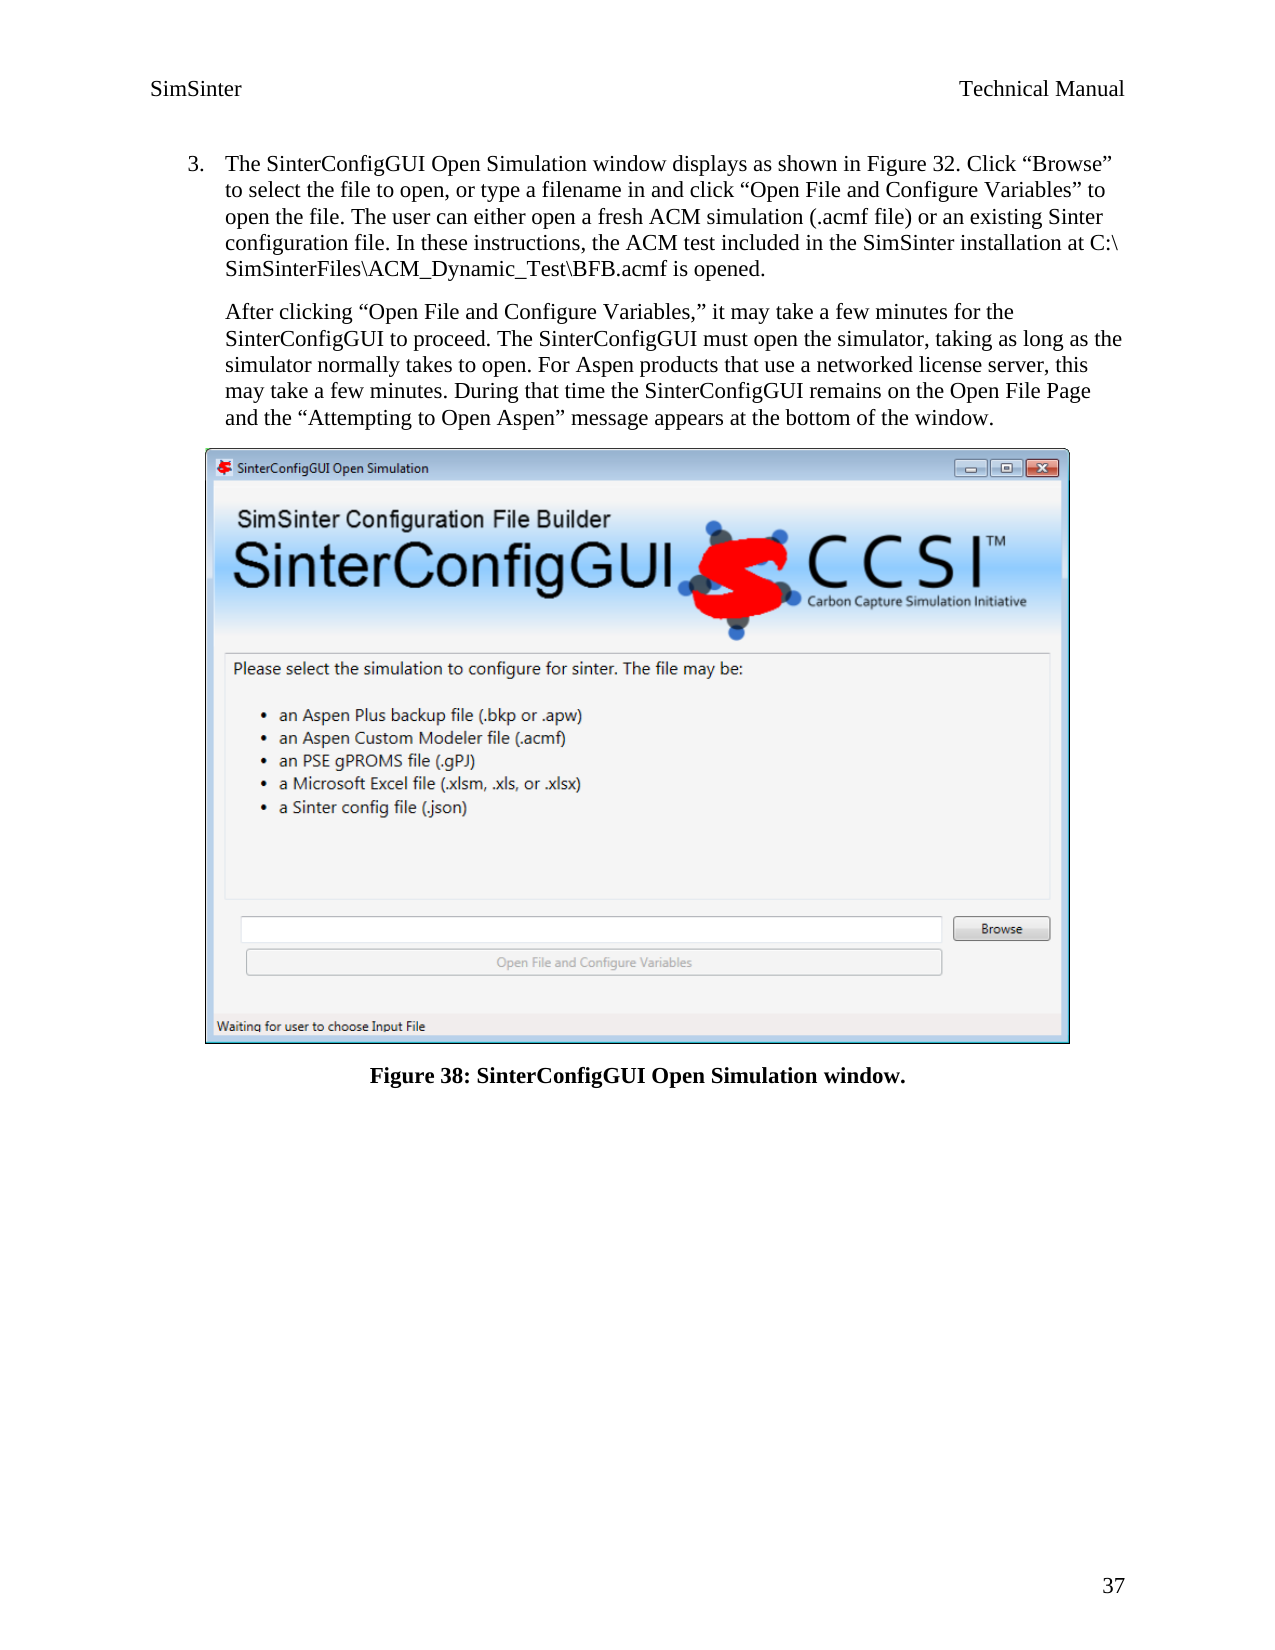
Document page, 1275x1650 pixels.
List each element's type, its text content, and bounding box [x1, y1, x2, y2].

list The SinterConfigGUI Open Simulation window displays as shown in Figure 32. Click “Browse” to select the file to open, or type a filename in and click “Open File and Configure Variables” to open the file. The user can either open a fresh ACM simulation (.acmf file) or an existing Sinter configuration file. In these instructions, the ACM test included in the SimSinter installation at C:\SimSinterFiles\ACM_Dynamic_Test\BFB.acmf is opened. [187, 150, 1125, 282]
picture [205, 448, 1070, 1044]
text After clicking “Open File and Configure Variables,” it may take a few minutes for the SinterConfigGUI to proceed. The SinterConfigGUI must open the simulator, taking as long as the simulator normally takes to open. For Aspen products that use a networked license server, this may take a few minutes. During that time the SinterConfigGUI remains on the Open File Page and the “Attempting to Open Aspen” message appears at the bottom of the window. [225, 298, 1125, 430]
